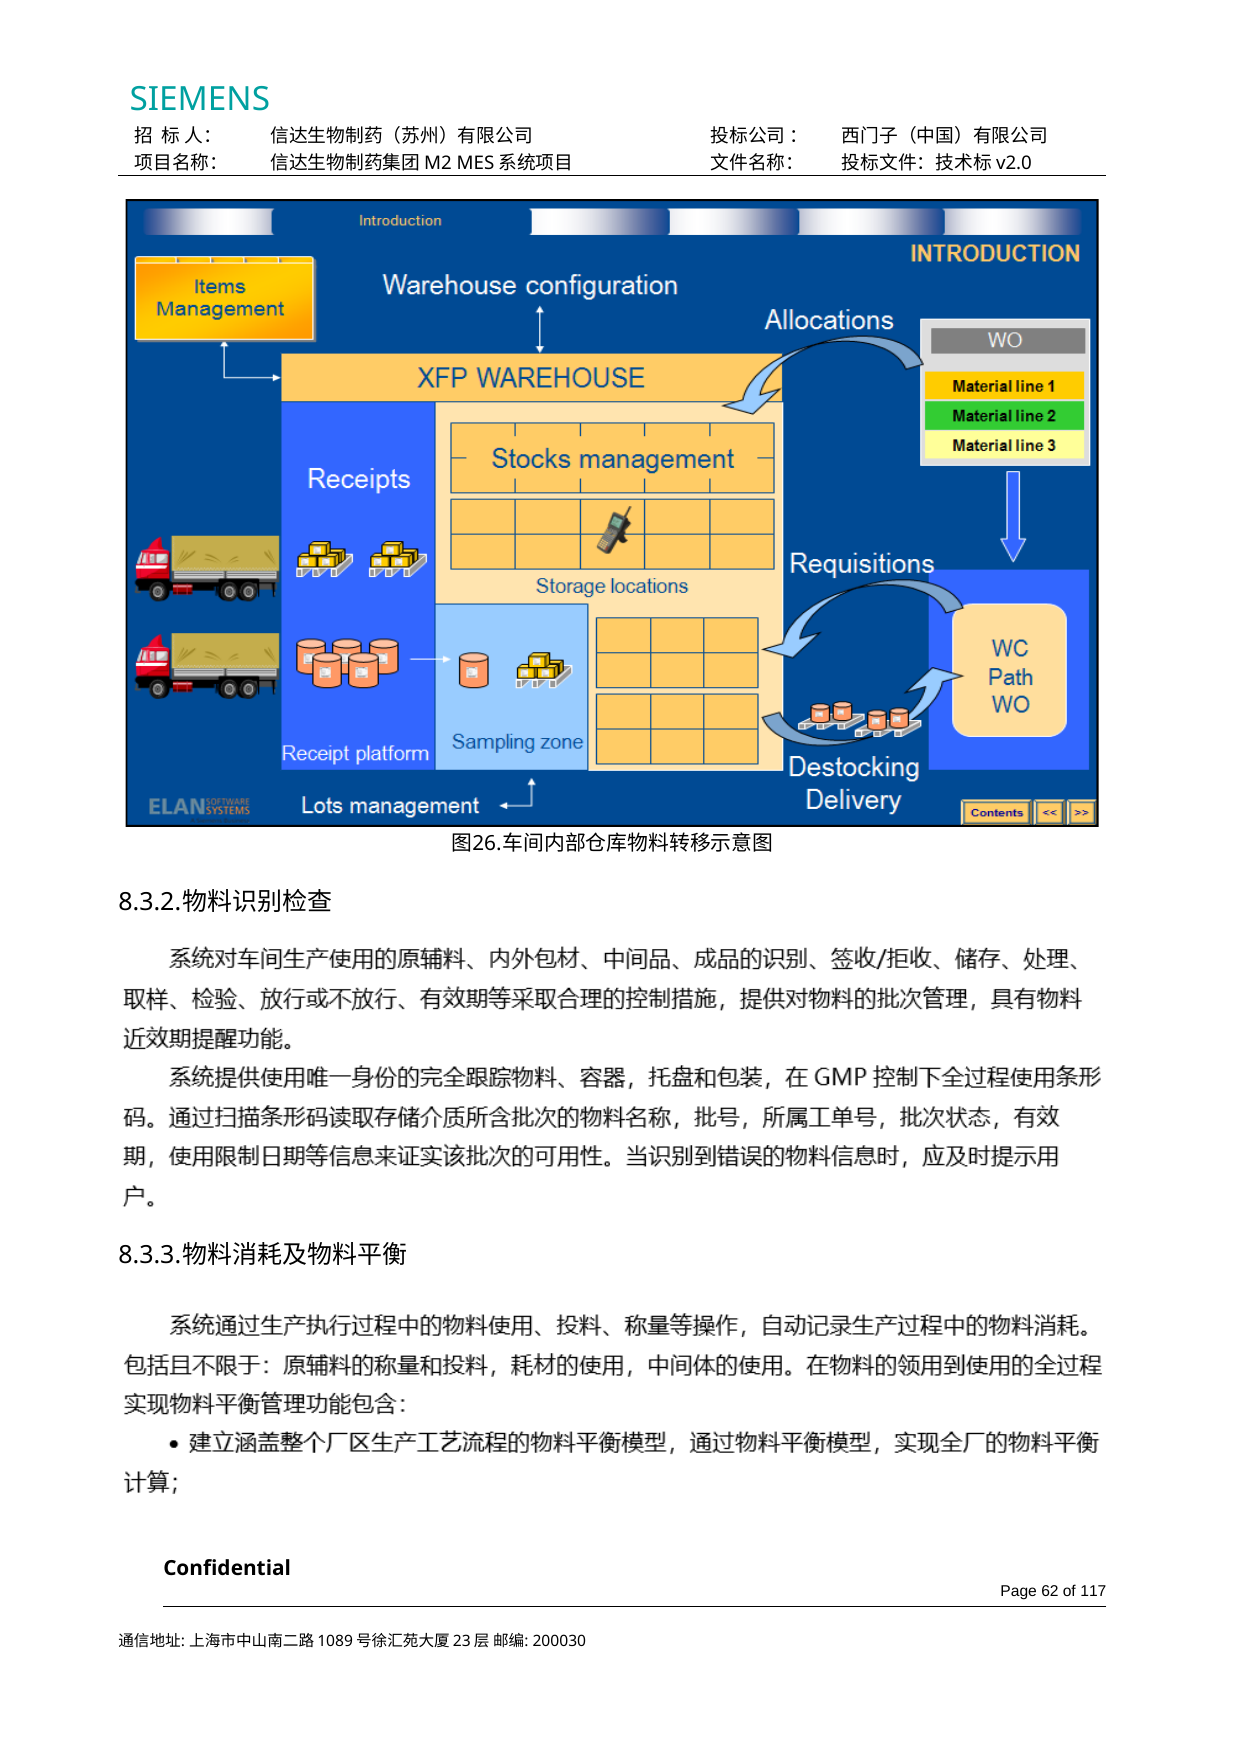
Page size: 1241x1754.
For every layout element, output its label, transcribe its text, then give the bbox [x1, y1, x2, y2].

picture [118, 938, 1107, 1214]
text 物料识别检查 [118, 881, 1106, 918]
text 物料消耗及物料平衡 [118, 1234, 1106, 1271]
picture [125, 199, 1099, 827]
picture [118, 1291, 1107, 1499]
text 车间内部仓库物料转移示意图 [118, 826, 1106, 856]
